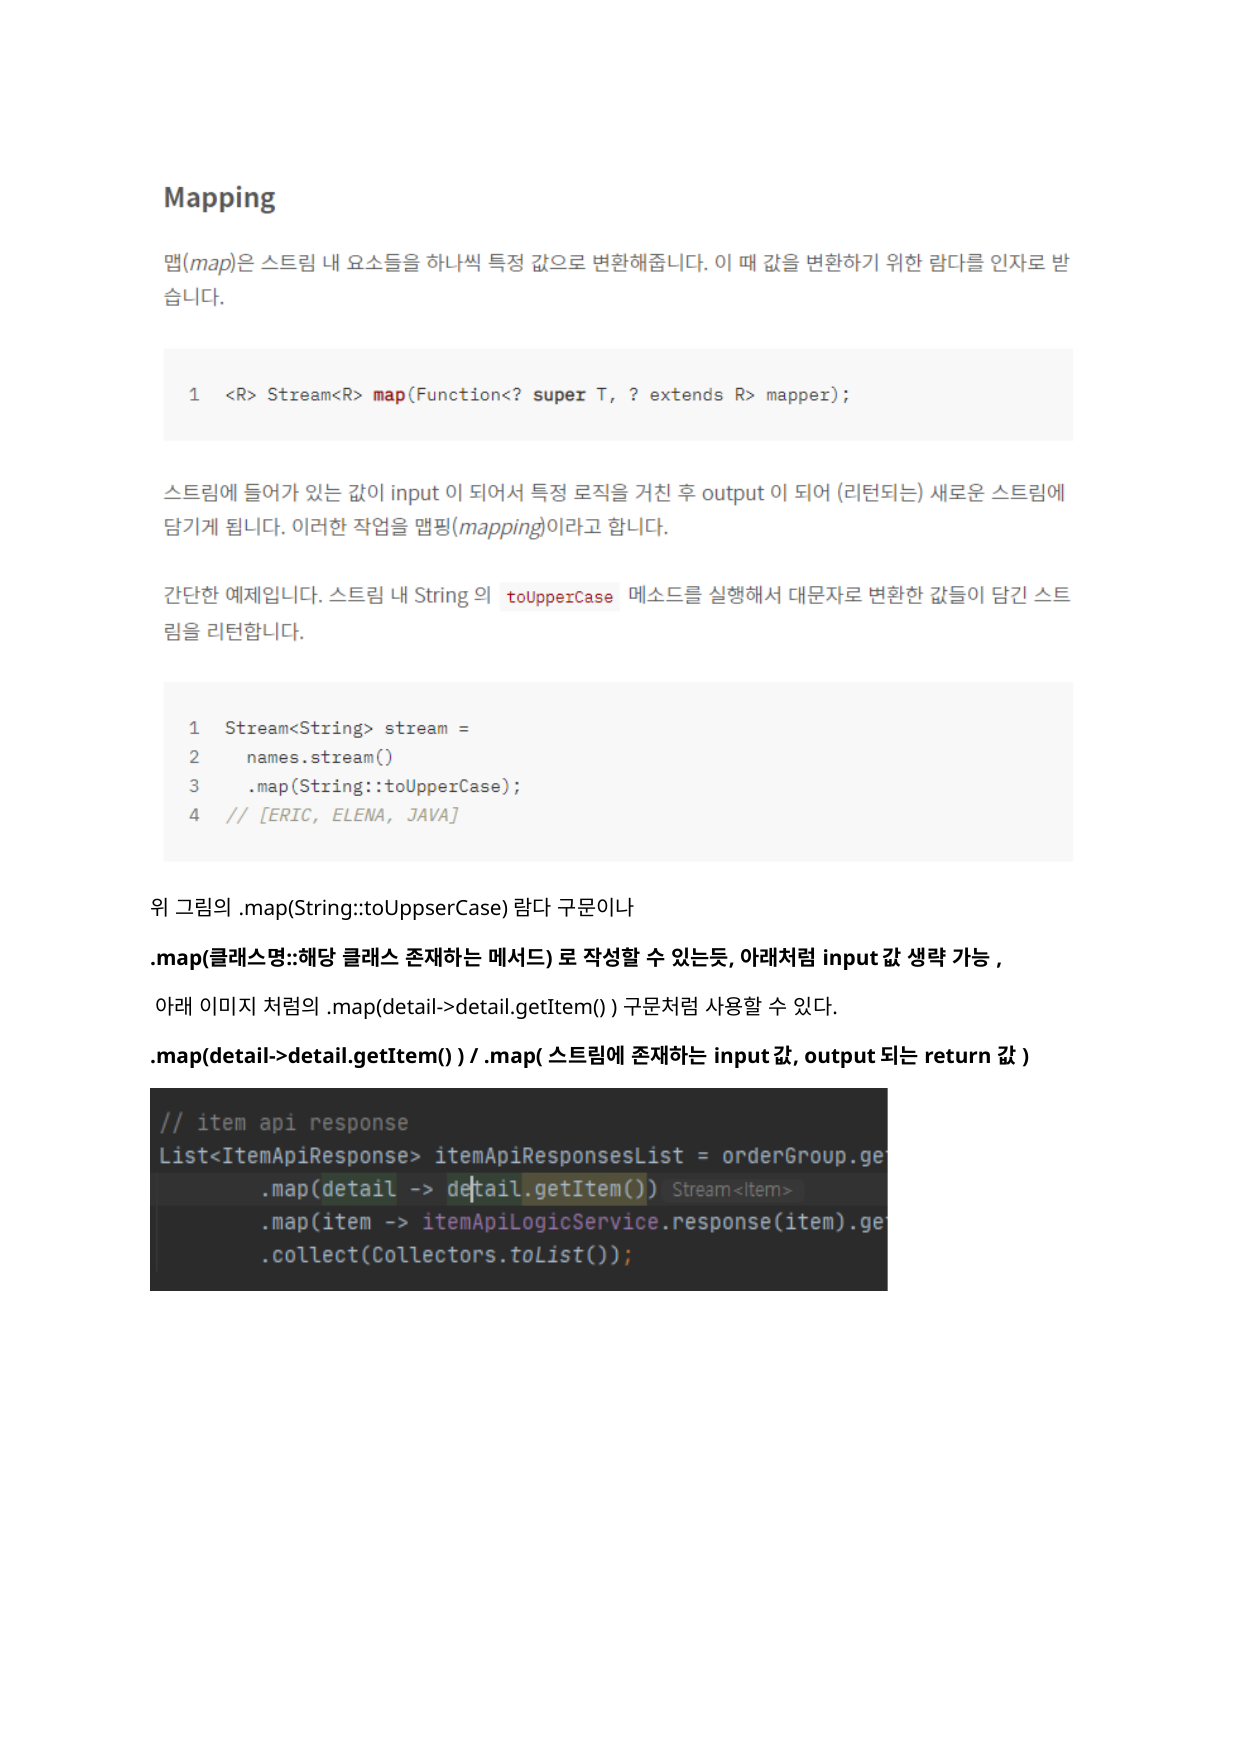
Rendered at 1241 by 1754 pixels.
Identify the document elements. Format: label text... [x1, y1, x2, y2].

picture [150, 1088, 888, 1291]
text .map(클래스명::해당 클래스 존재하는 메서드) 로 작성할 수 있는듯, 아래처럼 input값 생략 가능 , [150, 941, 1090, 971]
picture [150, 177, 1091, 873]
text .map(detail->detail.getItem() ) / .map( 스트림에 존재하는 input값, output되는 return 값 ) [150, 1039, 1090, 1070]
text 위 그림의 .map(String::toUppserCase) 람다 구문이나 [150, 891, 1090, 922]
text 아래 이미지 처럼의 .map(detail->detail.getItem() ) 구문처럼 사용할 수 있다. [150, 990, 1090, 1021]
